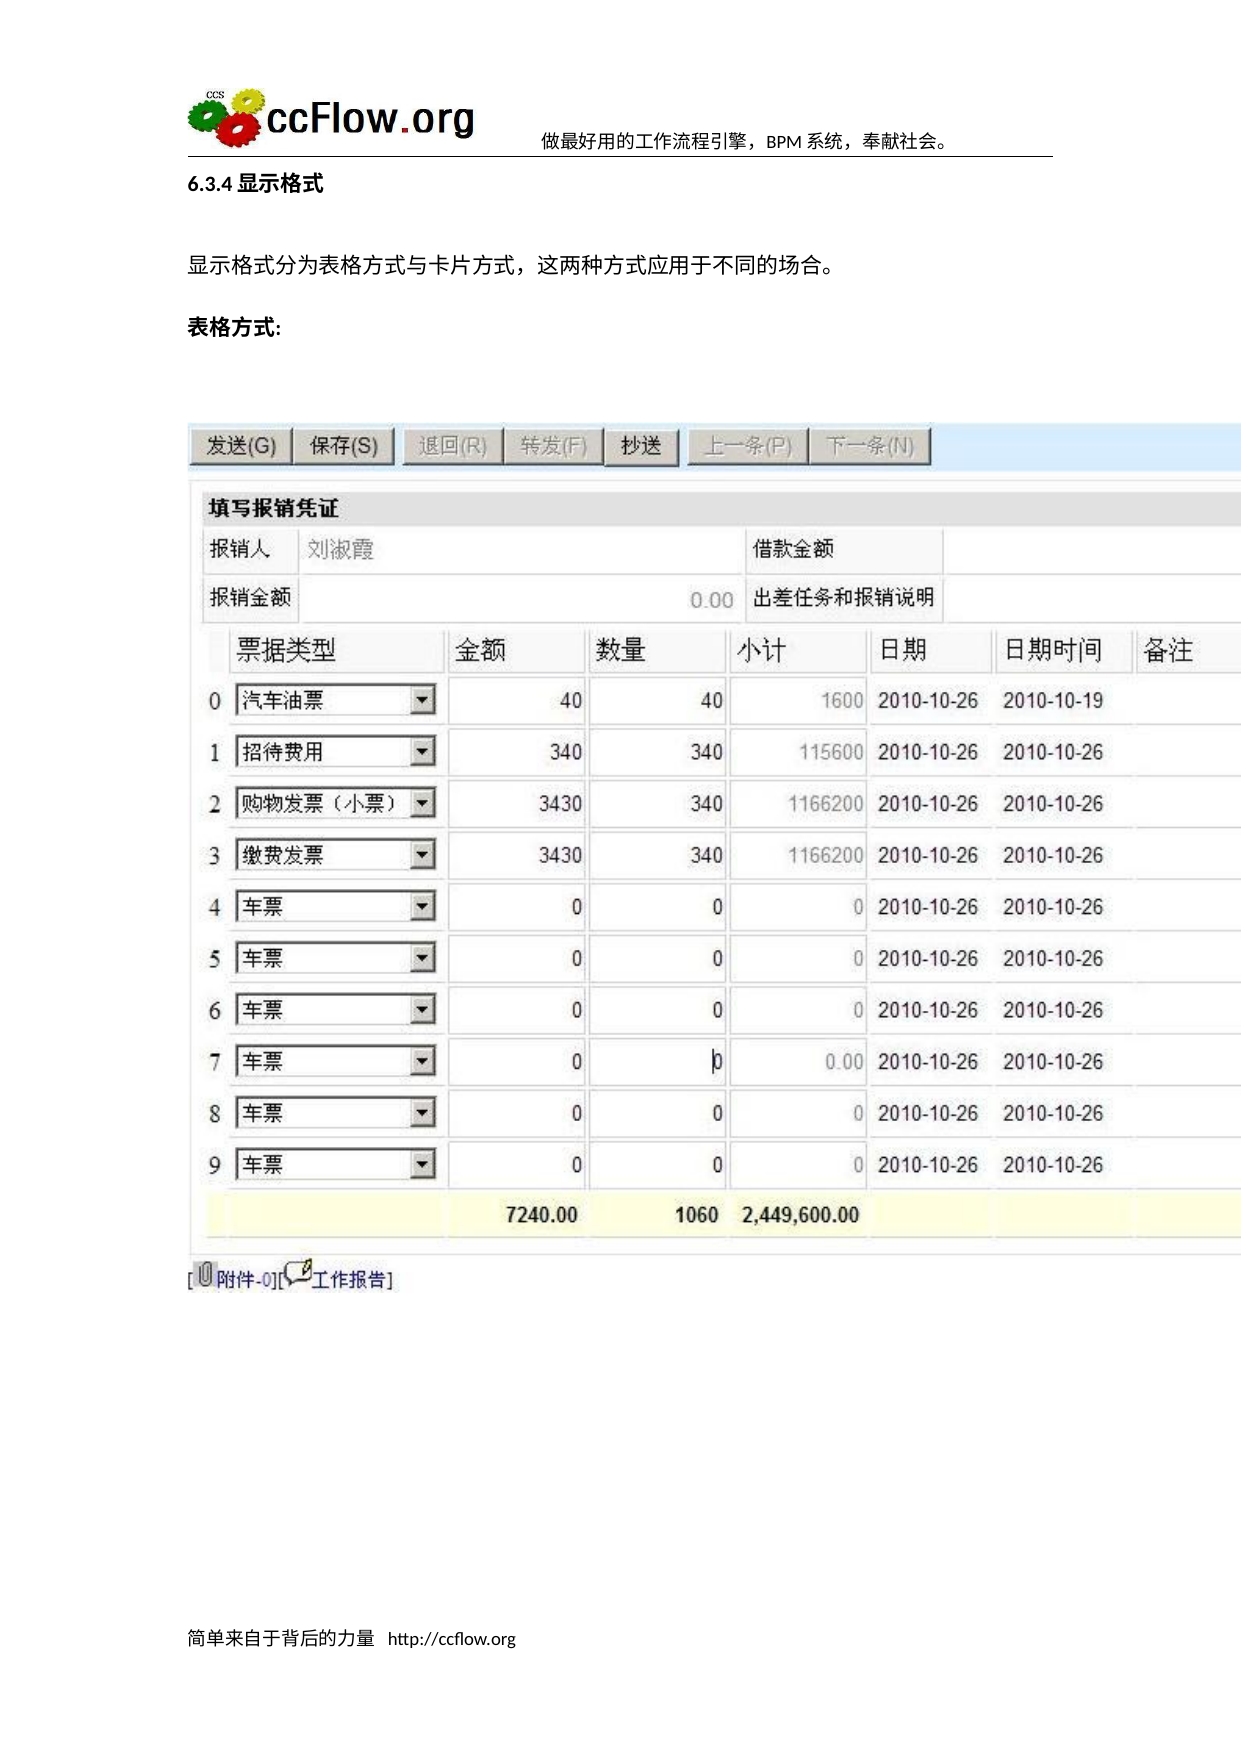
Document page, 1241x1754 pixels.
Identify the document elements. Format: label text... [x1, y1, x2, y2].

subtitle 6.3.4显示格式 [187, 166, 1053, 198]
text 显示格式分为表格方式与卡片方式，这两种方式应用于不同的场合。 [187, 248, 1053, 281]
subtitle 表格方式: [187, 310, 1053, 342]
picture [187, 88, 478, 149]
picture [187, 422, 1241, 1293]
